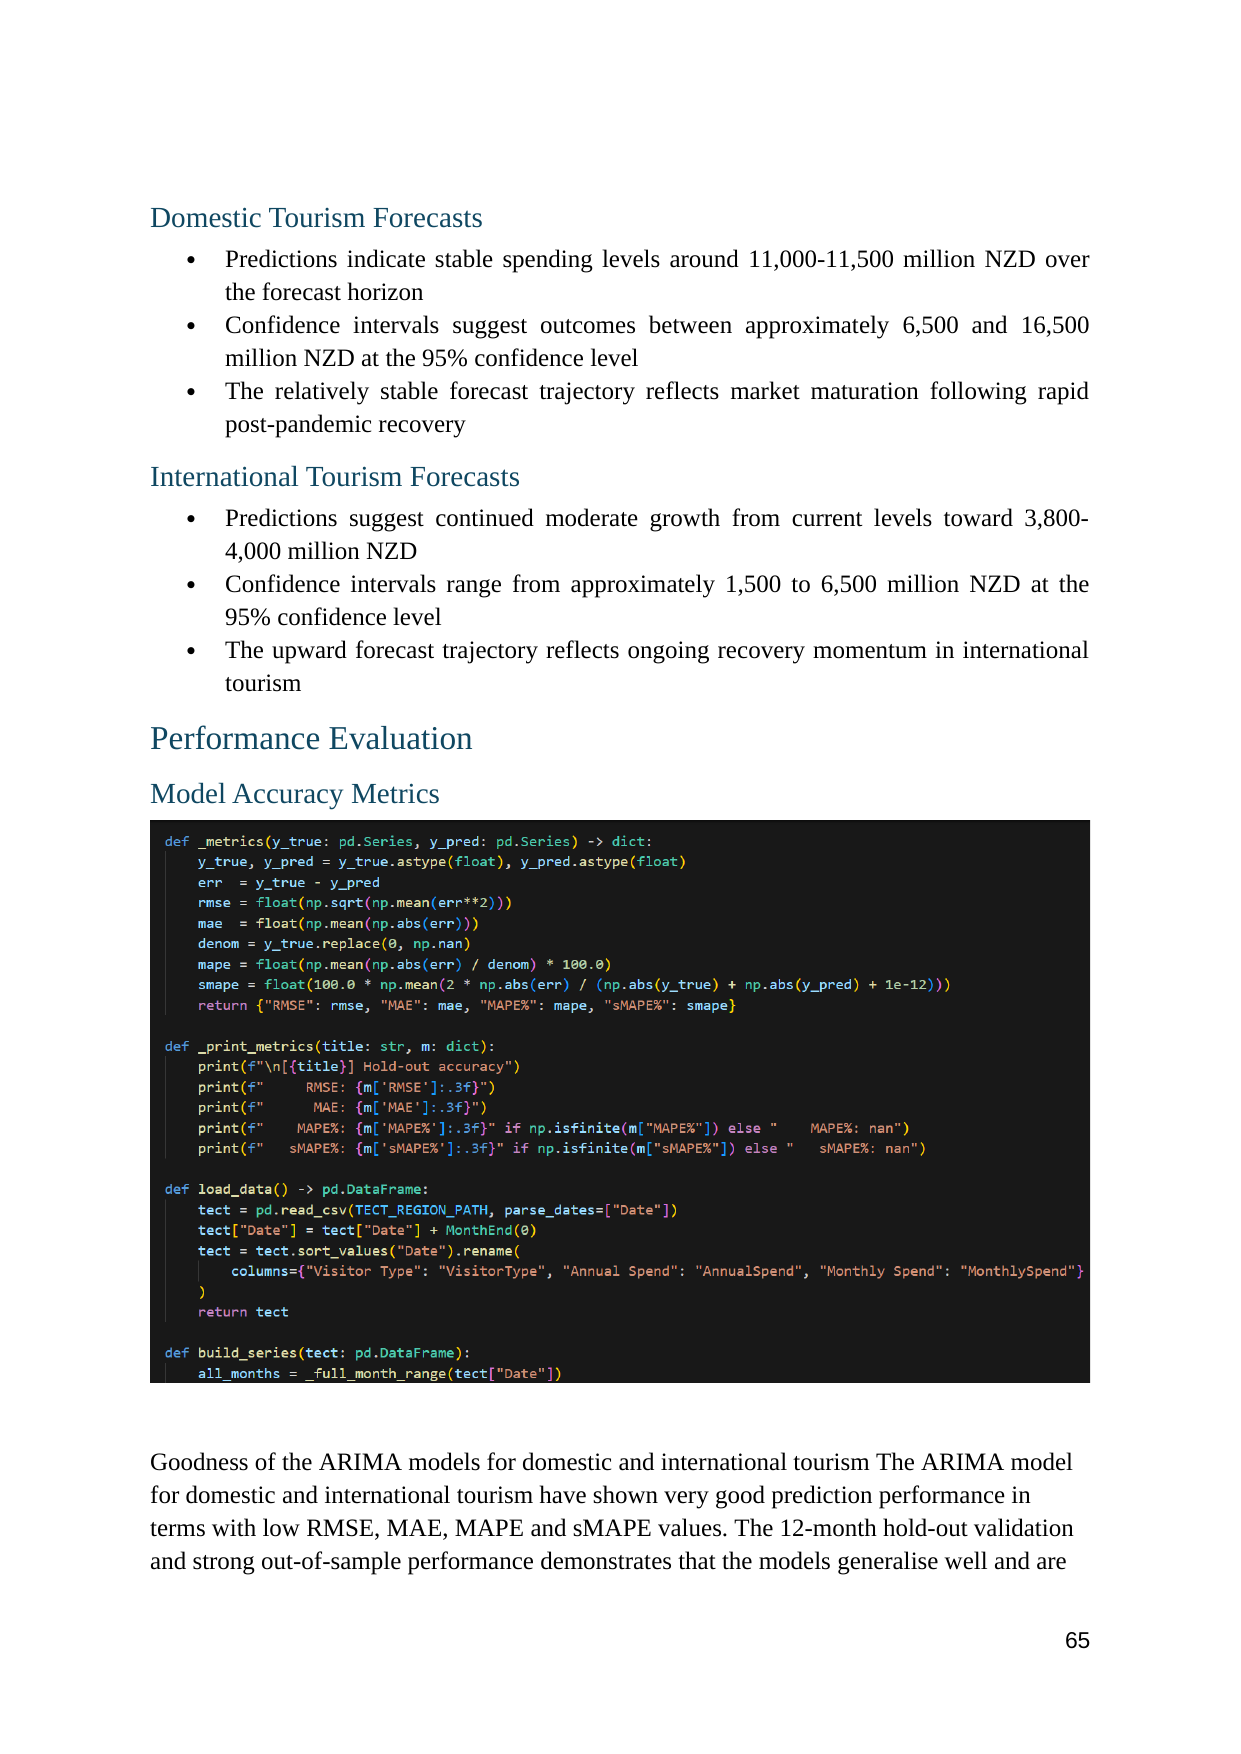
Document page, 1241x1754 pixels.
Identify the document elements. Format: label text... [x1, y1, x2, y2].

list The relatively stable forecast trajectory reflects market maturation following rapid post-pandemic recovery [187, 376, 1090, 438]
list Predictions suggest continued moderate growth from current levels toward 3,800-4,000 million NZD [187, 503, 1090, 565]
subtitle Model Accuracy Metrics [150, 776, 1090, 810]
list Confidence intervals range from approximately 1,500 to 6,500 million NZD at the 95% confidence level [187, 569, 1090, 631]
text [150, 1447, 1090, 1575]
picture [150, 820, 1091, 1383]
list The upward forecast trajectory reflects ongoing recovery momentum in international tourism [187, 636, 1090, 697]
list Confidence intervals suggest outcomes between approximately 6,500 and 16,500 million NZD at the 95% confidence level [187, 310, 1090, 372]
list Predictions indicate stable spending levels around 11,000-11,500 million NZD over the forecast horizon [187, 244, 1090, 306]
subtitle International Tourism Forecasts [150, 459, 1090, 492]
subtitle Domestic Tourism Forecasts [150, 200, 1090, 233]
subtitle Performance Evaluation [150, 718, 1090, 757]
